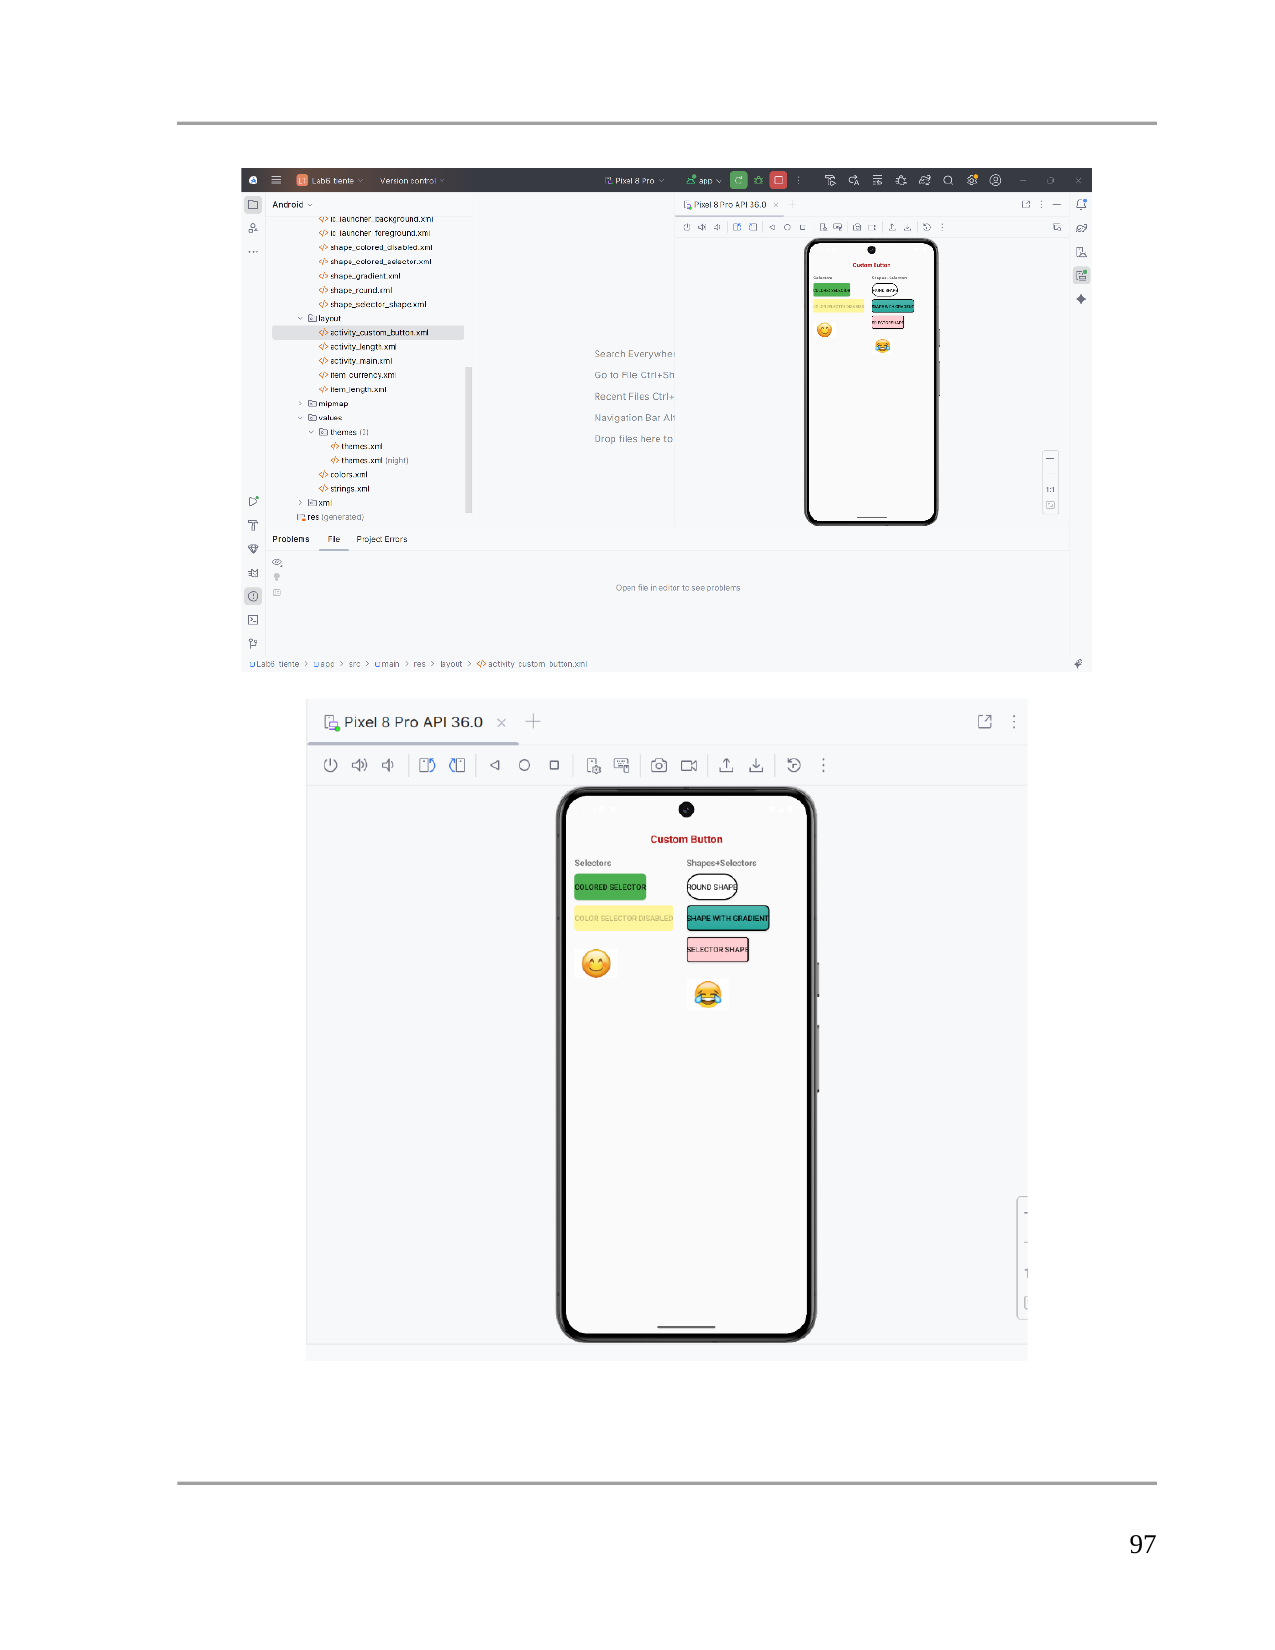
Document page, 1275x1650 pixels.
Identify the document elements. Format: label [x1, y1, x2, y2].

picture [306, 699, 1028, 1361]
picture [241, 168, 1092, 672]
